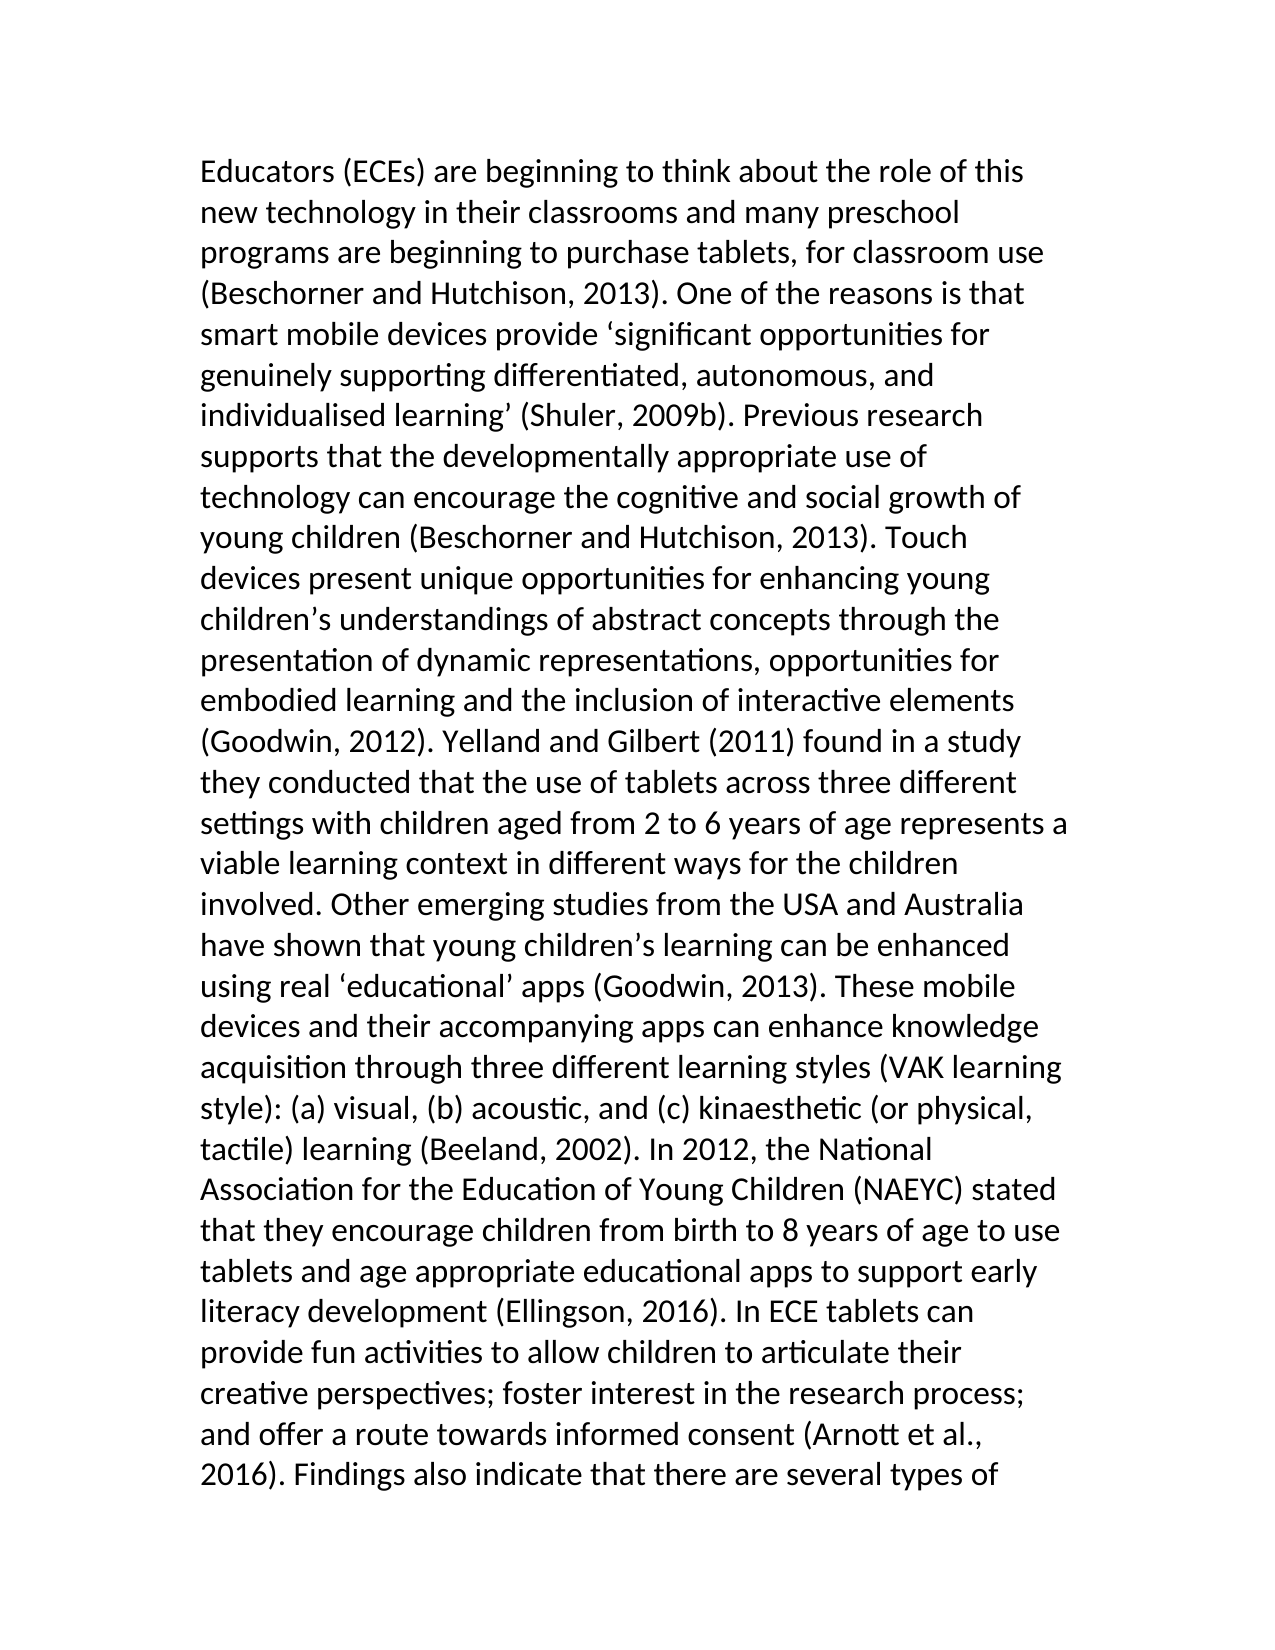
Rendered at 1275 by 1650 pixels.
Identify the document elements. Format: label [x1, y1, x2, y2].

text [199, 150, 1076, 1494]
